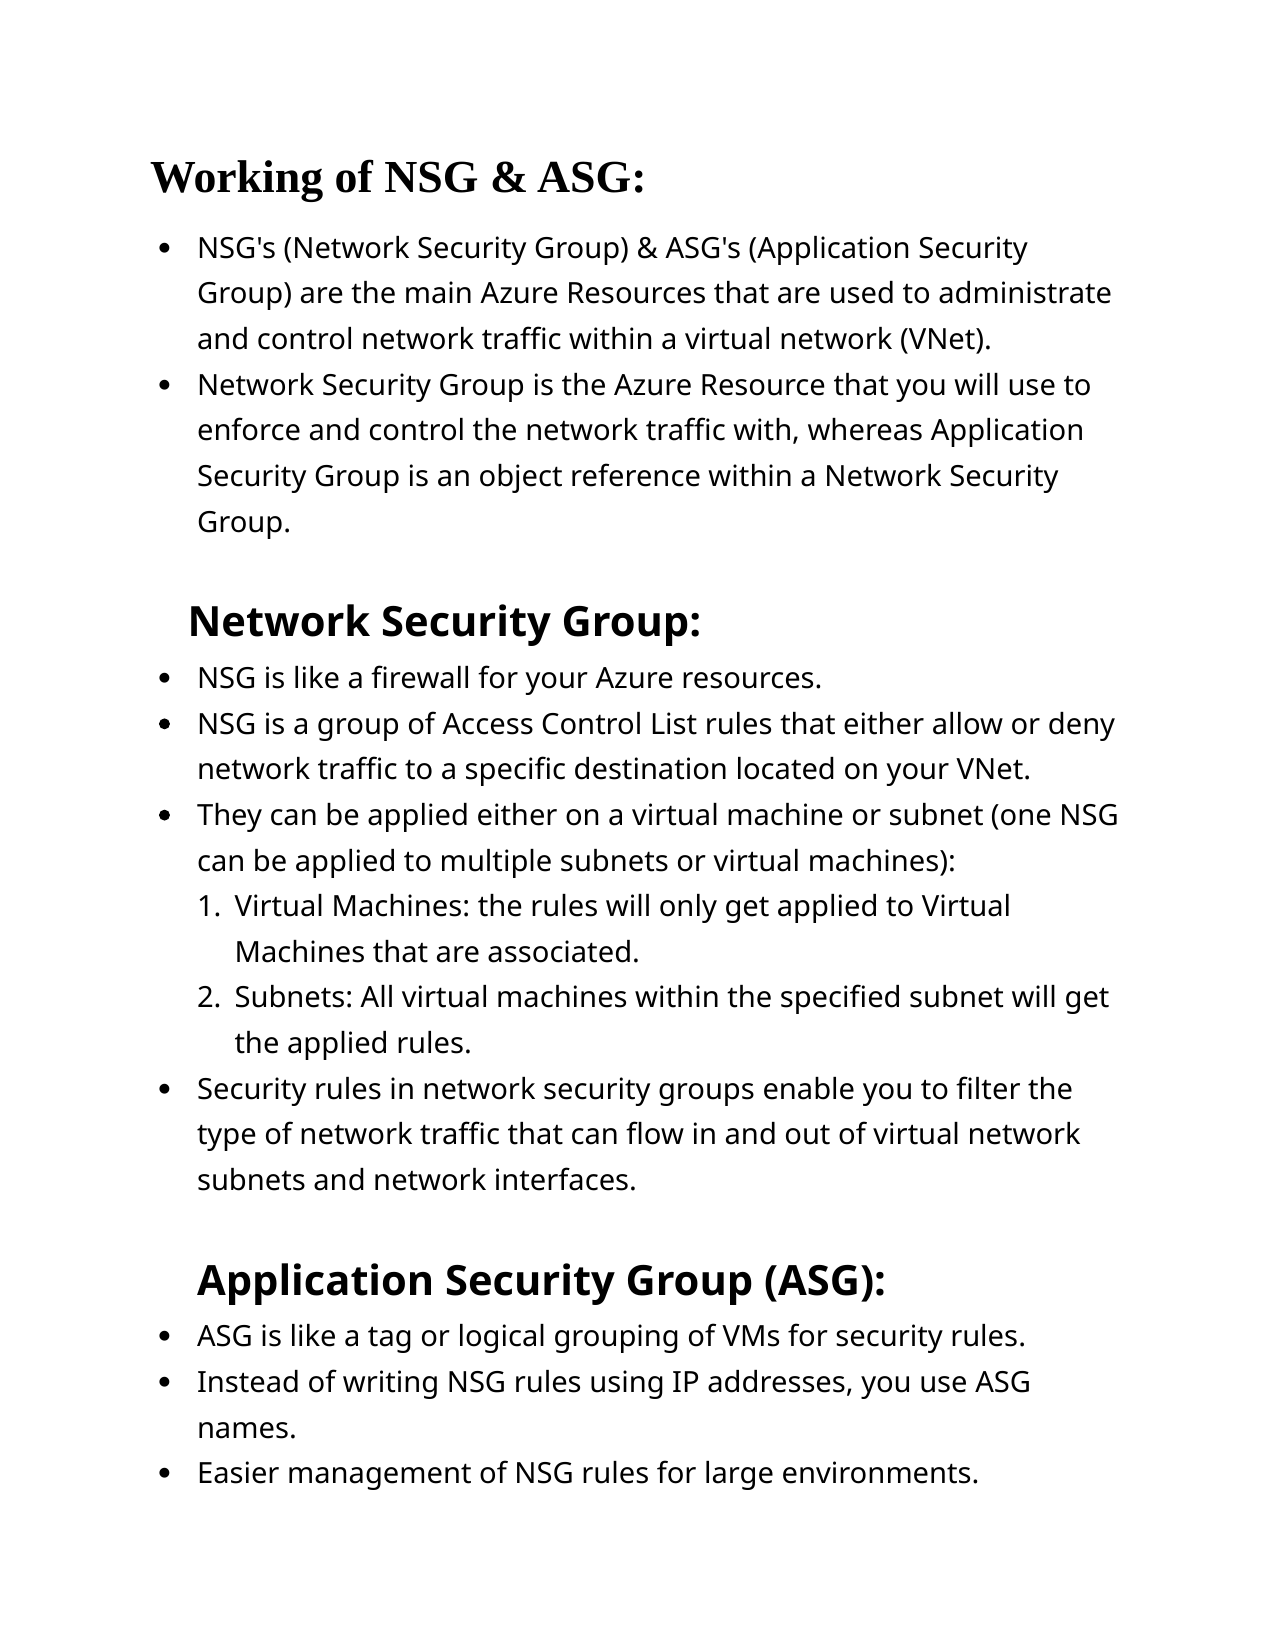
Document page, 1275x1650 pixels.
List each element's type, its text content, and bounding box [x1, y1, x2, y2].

list NSG's (Network Security Group) & ASG's (Application Security Group) are the main Azure Resources that are used to administrate and control network traffic within a virtual network (VNet). [159, 227, 1125, 358]
list Easier management of NSG rules for large environments. [159, 1453, 1125, 1492]
list Subnets: All virtual machines within the specified subnet will get the applied rules. [197, 977, 1125, 1062]
list Virtual Machines: the rules will only get applied to Virtual Machines that are associated. [197, 886, 1125, 971]
list NSG is like a firewall for your Azure resources. [159, 657, 1125, 697]
list Instead of writing NSG rules using IP addresses, you use ASG names. [159, 1361, 1125, 1447]
list ASG is like a tag or logical grouping of VMs for security rules. [159, 1316, 1125, 1355]
list They can be applied either on a virtual machine or subnet (one NSG can be applied to multiple subnets or virtual machines): [159, 794, 1125, 879]
list Security rules in network security groups enable you to filter the type of network traffic that can flow in and out of virtual network subnets and network interfaces. [159, 1068, 1125, 1199]
text Working of NSG & ASG: [150, 150, 1125, 203]
list Network Security Group: [187, 592, 1125, 649]
list Application Security Group (ASG): [197, 1251, 1125, 1307]
list Network Security Group is the Azure Resource that you will use to enforce and control the network traffic with, whereas Application Security Group is an object reference within a Network Security Group. [159, 364, 1125, 541]
list NSG is a group of Access Control List rules that either allow or deny network traffic to a specific destination located on your VNet. [159, 703, 1125, 788]
